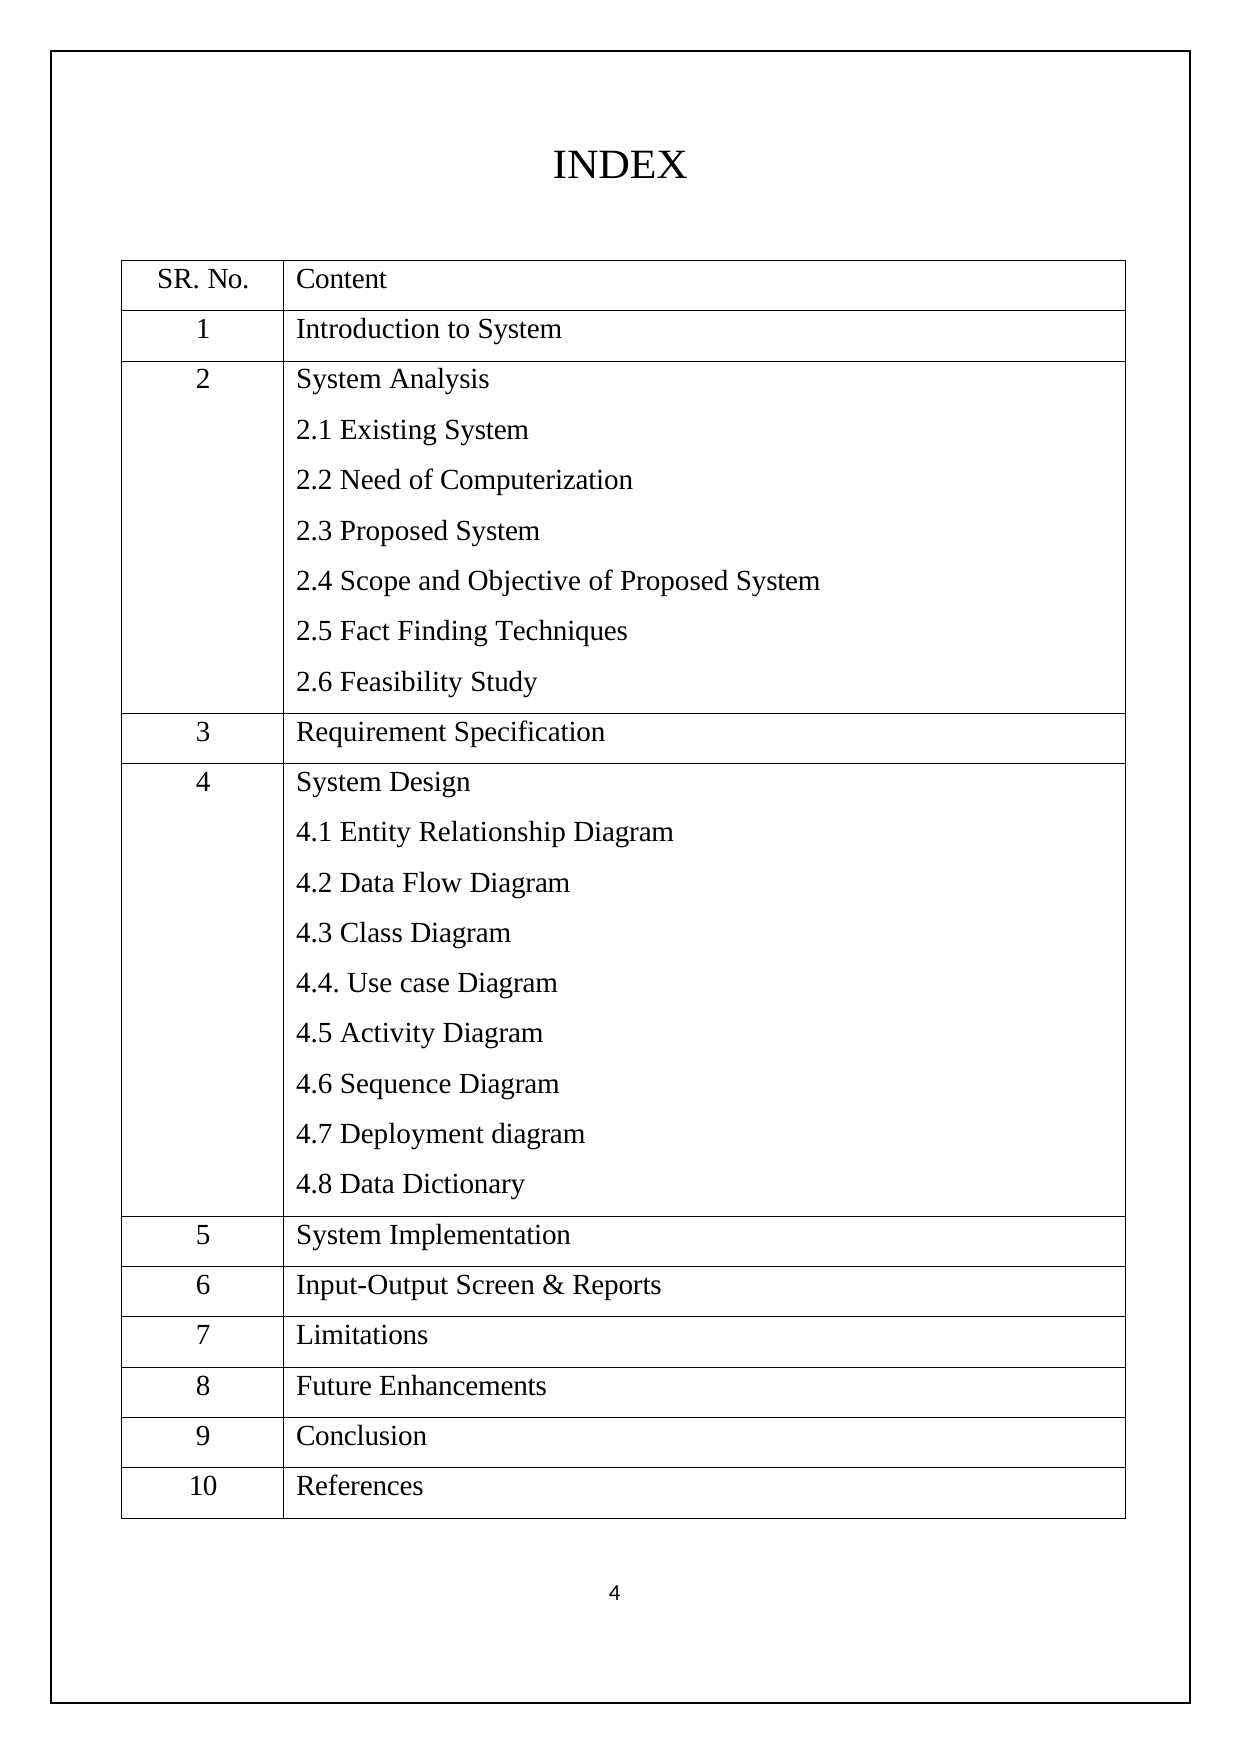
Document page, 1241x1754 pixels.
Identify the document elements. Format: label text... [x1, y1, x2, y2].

table_cell 3 [122, 714, 283, 763]
table_cell 9 [122, 1418, 283, 1467]
table_header SR. No. [122, 261, 283, 310]
table_cell Conclusion [284, 1418, 1125, 1467]
table_cell 2 [122, 362, 283, 713]
table_cell System Design Entity Relationship Diagram Data Flow Diagram Class Diagram 4.4. Use case Diagram Activity Diagram Sequence Diagram Deployment diagram Data Dictionary [284, 764, 1125, 1216]
text INDEX [149, 139, 1091, 187]
table_cell Introduction to System [284, 311, 1125, 361]
table_cell References [284, 1468, 1125, 1517]
table_cell 7 [122, 1317, 283, 1367]
table_cell System Implementation [284, 1217, 1125, 1266]
table_cell Input-Output Screen & Reports [284, 1267, 1125, 1316]
table_header Content [284, 261, 1125, 310]
table_cell Limitations [284, 1317, 1125, 1367]
table_cell 10 [122, 1468, 283, 1517]
table_cell 6 [122, 1267, 283, 1316]
table_cell Future Enhancements [284, 1368, 1125, 1417]
table_cell 8 [122, 1368, 283, 1417]
table_cell System Analysis Existing System Need of Computerization Proposed System Scope and Objective of Proposed System Fact Finding Techniques Feasibility Study [284, 362, 1125, 713]
table_cell 5 [122, 1217, 283, 1266]
table_cell Requirement Specification [284, 714, 1125, 763]
table_cell 1 [122, 311, 283, 361]
table_cell 4 [122, 764, 283, 1216]
